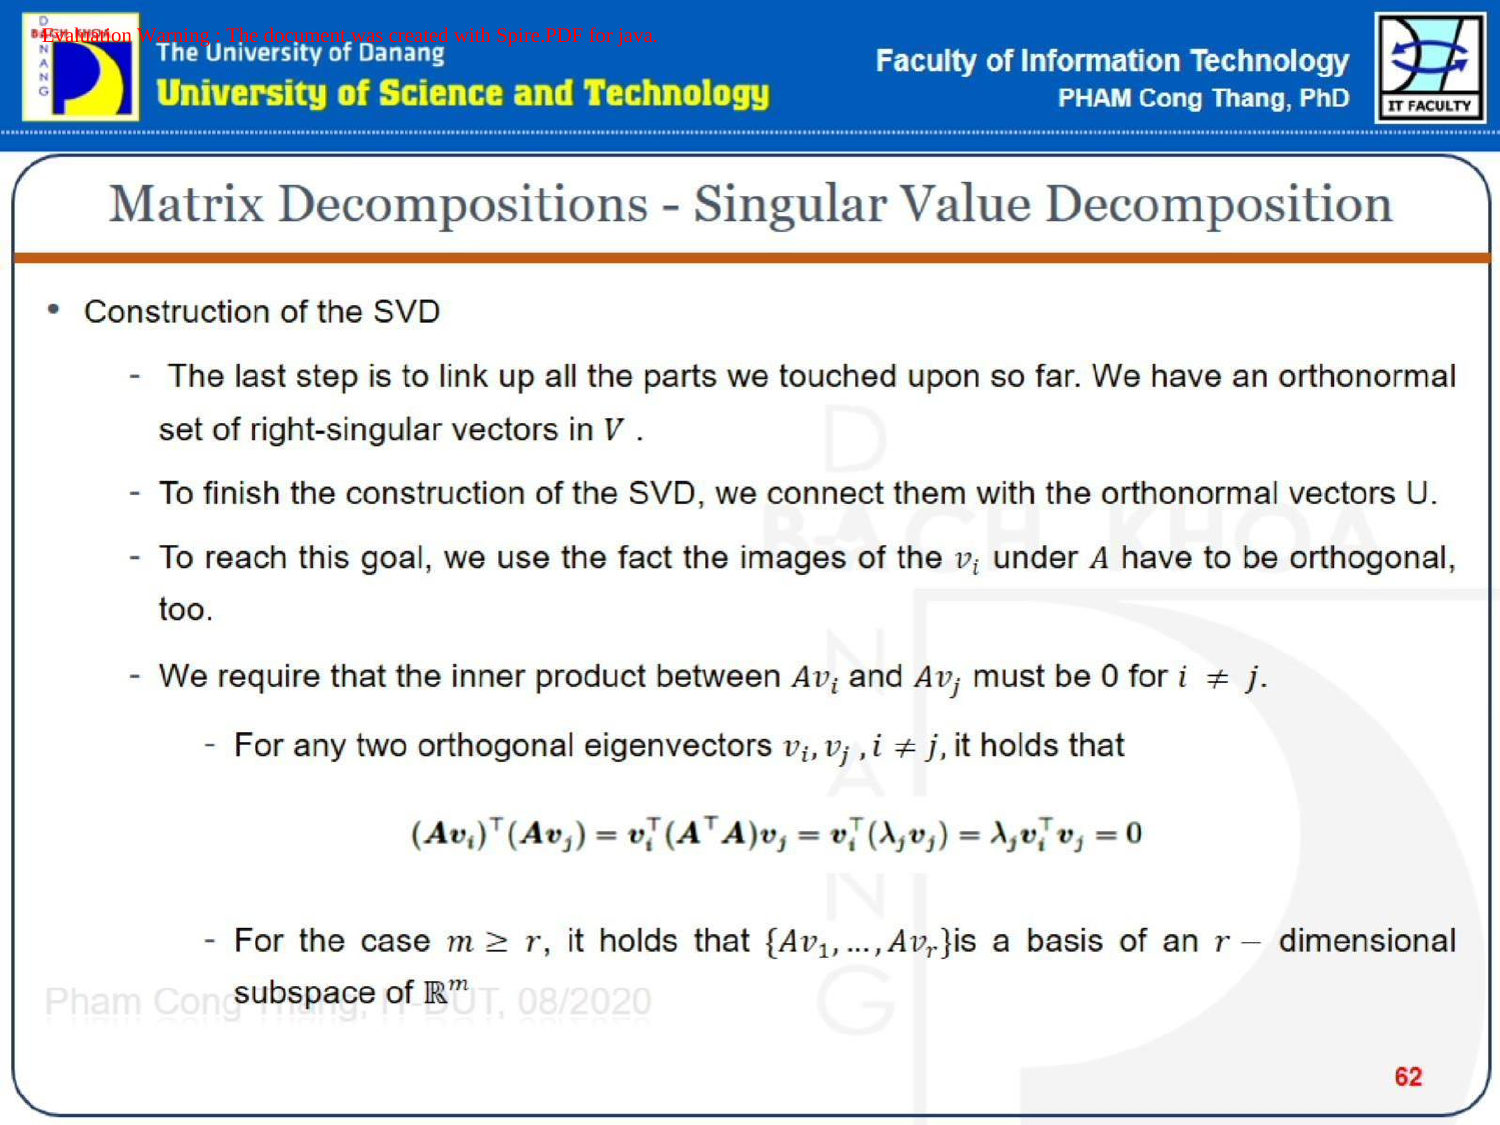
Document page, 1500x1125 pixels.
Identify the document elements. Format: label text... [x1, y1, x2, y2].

text Evaluation Warning : The document was created with Spire.PDF for java. [42, 23, 807, 48]
picture [0, 0, 1500, 1125]
